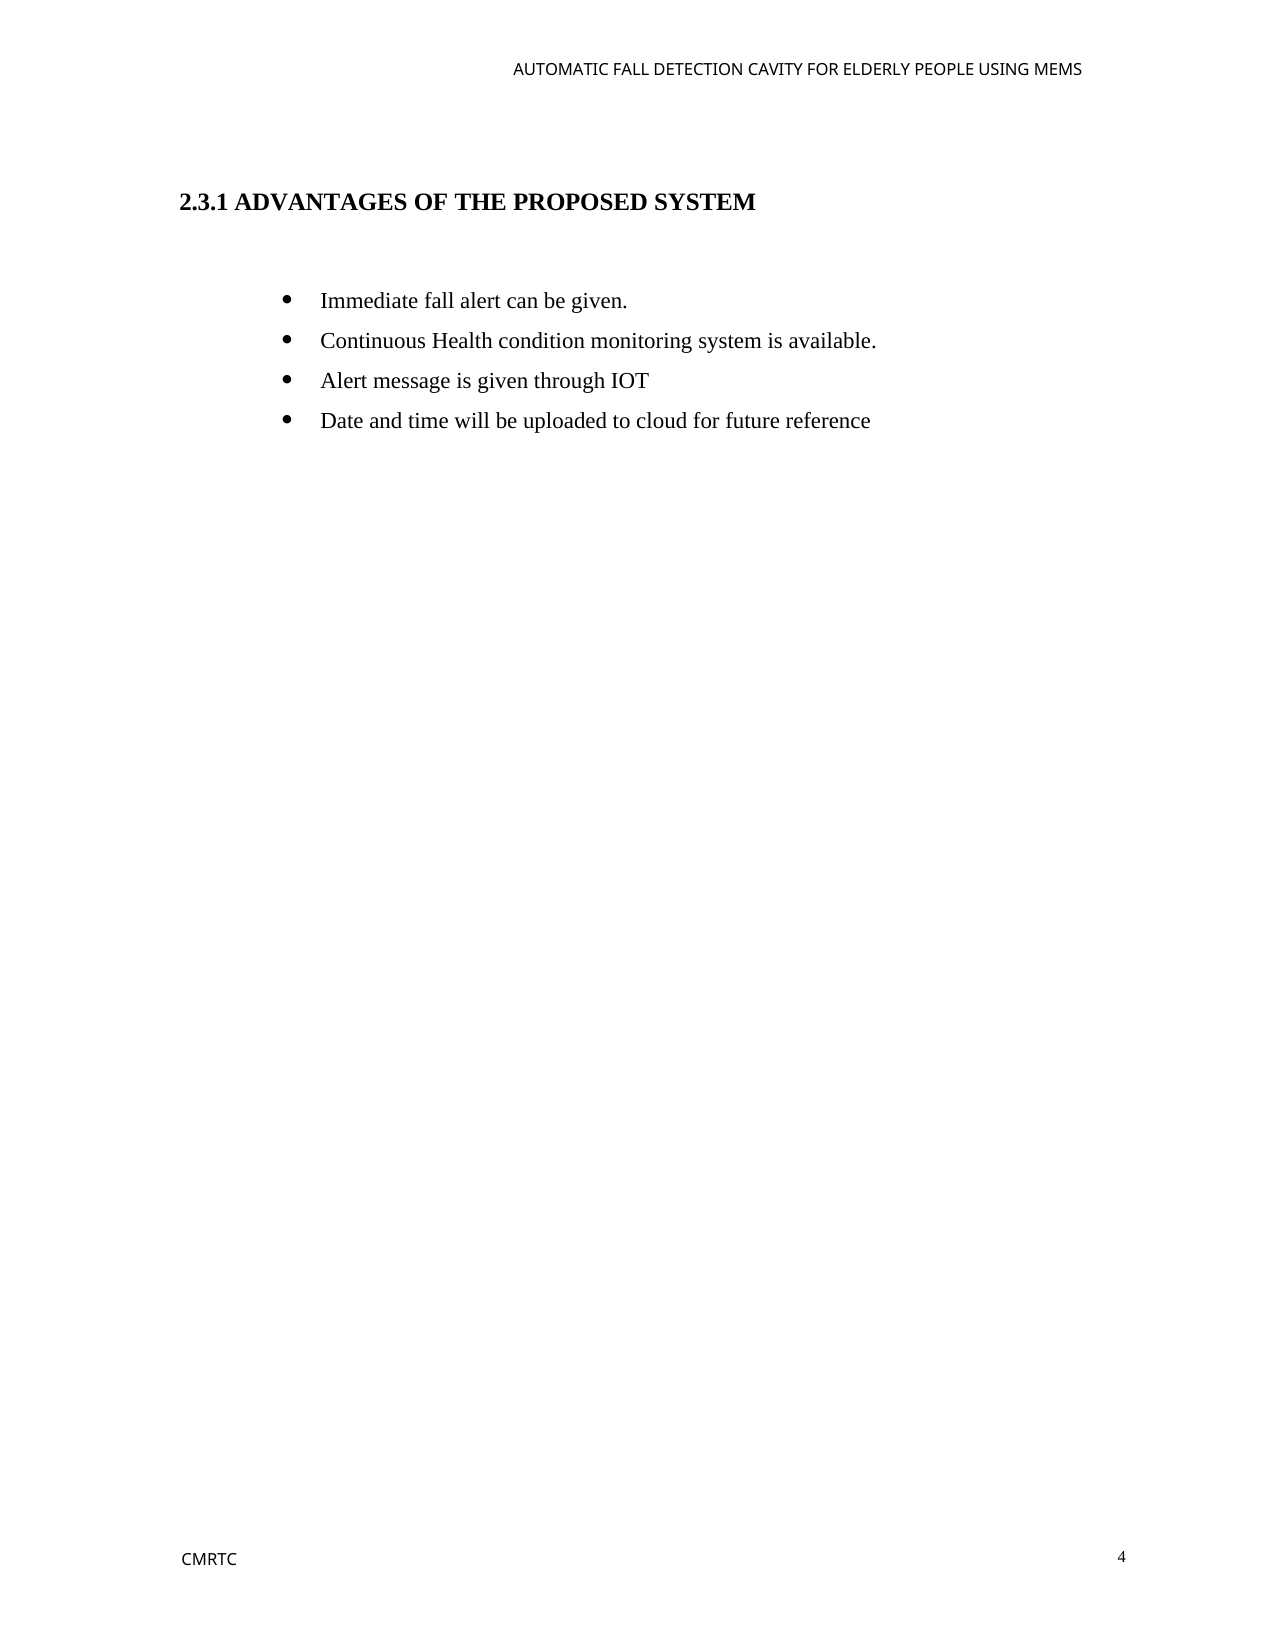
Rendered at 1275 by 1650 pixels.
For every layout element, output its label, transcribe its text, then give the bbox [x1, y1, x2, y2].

list Date and time will be uploaded to cloud for future reference [283, 408, 1081, 434]
list Immediate fall alert can be given. [283, 287, 1081, 314]
subtitle 2.3.1 ADVANTAGES OF THE PROPOSED SYSTEM [179, 187, 1139, 216]
list Continuous Health condition monitoring system is available. [283, 327, 1081, 354]
list Alert message is given through IOT [283, 367, 1081, 394]
